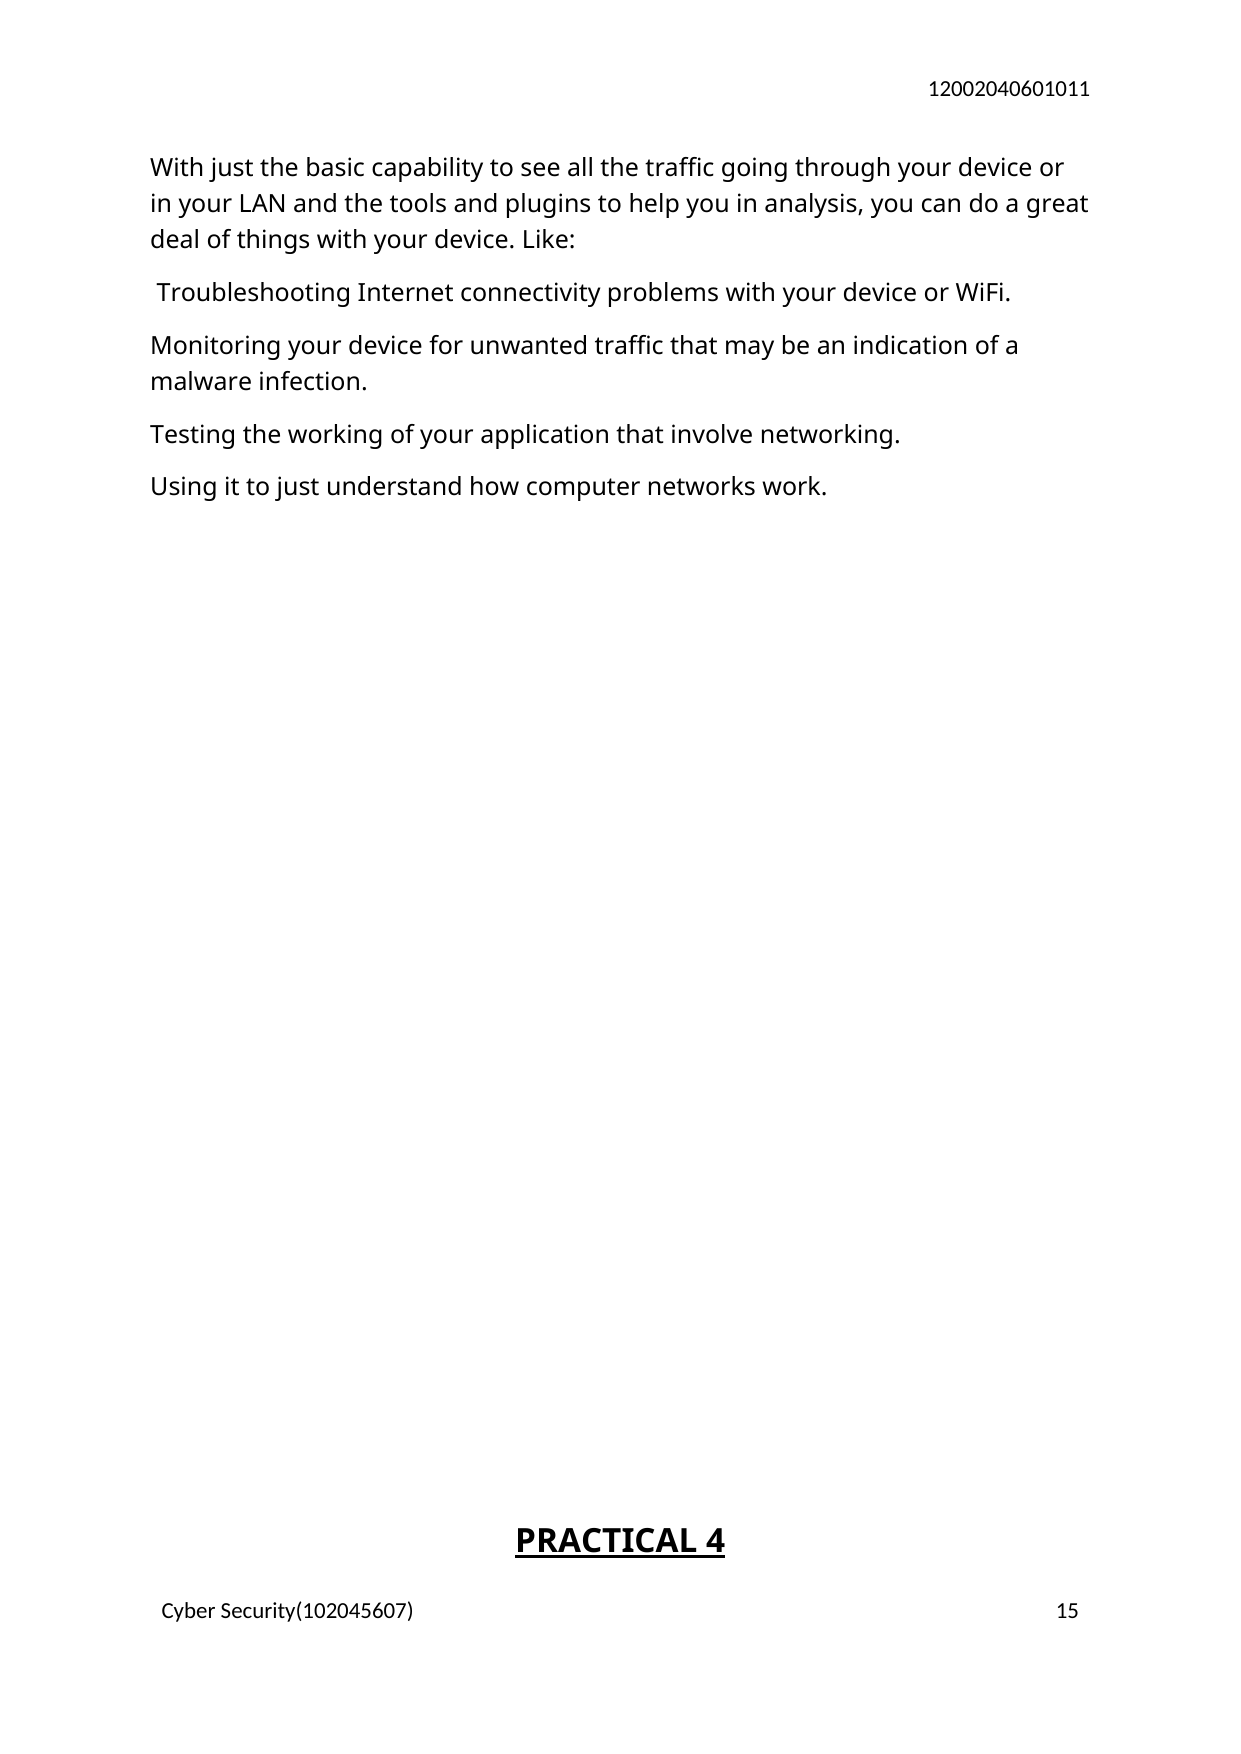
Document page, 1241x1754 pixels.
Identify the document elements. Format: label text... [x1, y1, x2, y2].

text Testing the working of your application that involve networking. [150, 416, 1090, 450]
text Using it to just understand how computer networks work. [150, 469, 1090, 503]
text PRACTICAL 4 [150, 1517, 1090, 1562]
text With just the basic capability to see all the traffic going through your device or in your LAN and the tools and plugins to help you in analysis, you can do a great deal of things with your device. Like: [150, 150, 1090, 256]
text Troubleshooting Internet connectivity problems with your device or WiFi. [150, 275, 1090, 309]
text Monitoring your device for unwanted traffic that may be an indication of a malware infection. [150, 327, 1090, 398]
